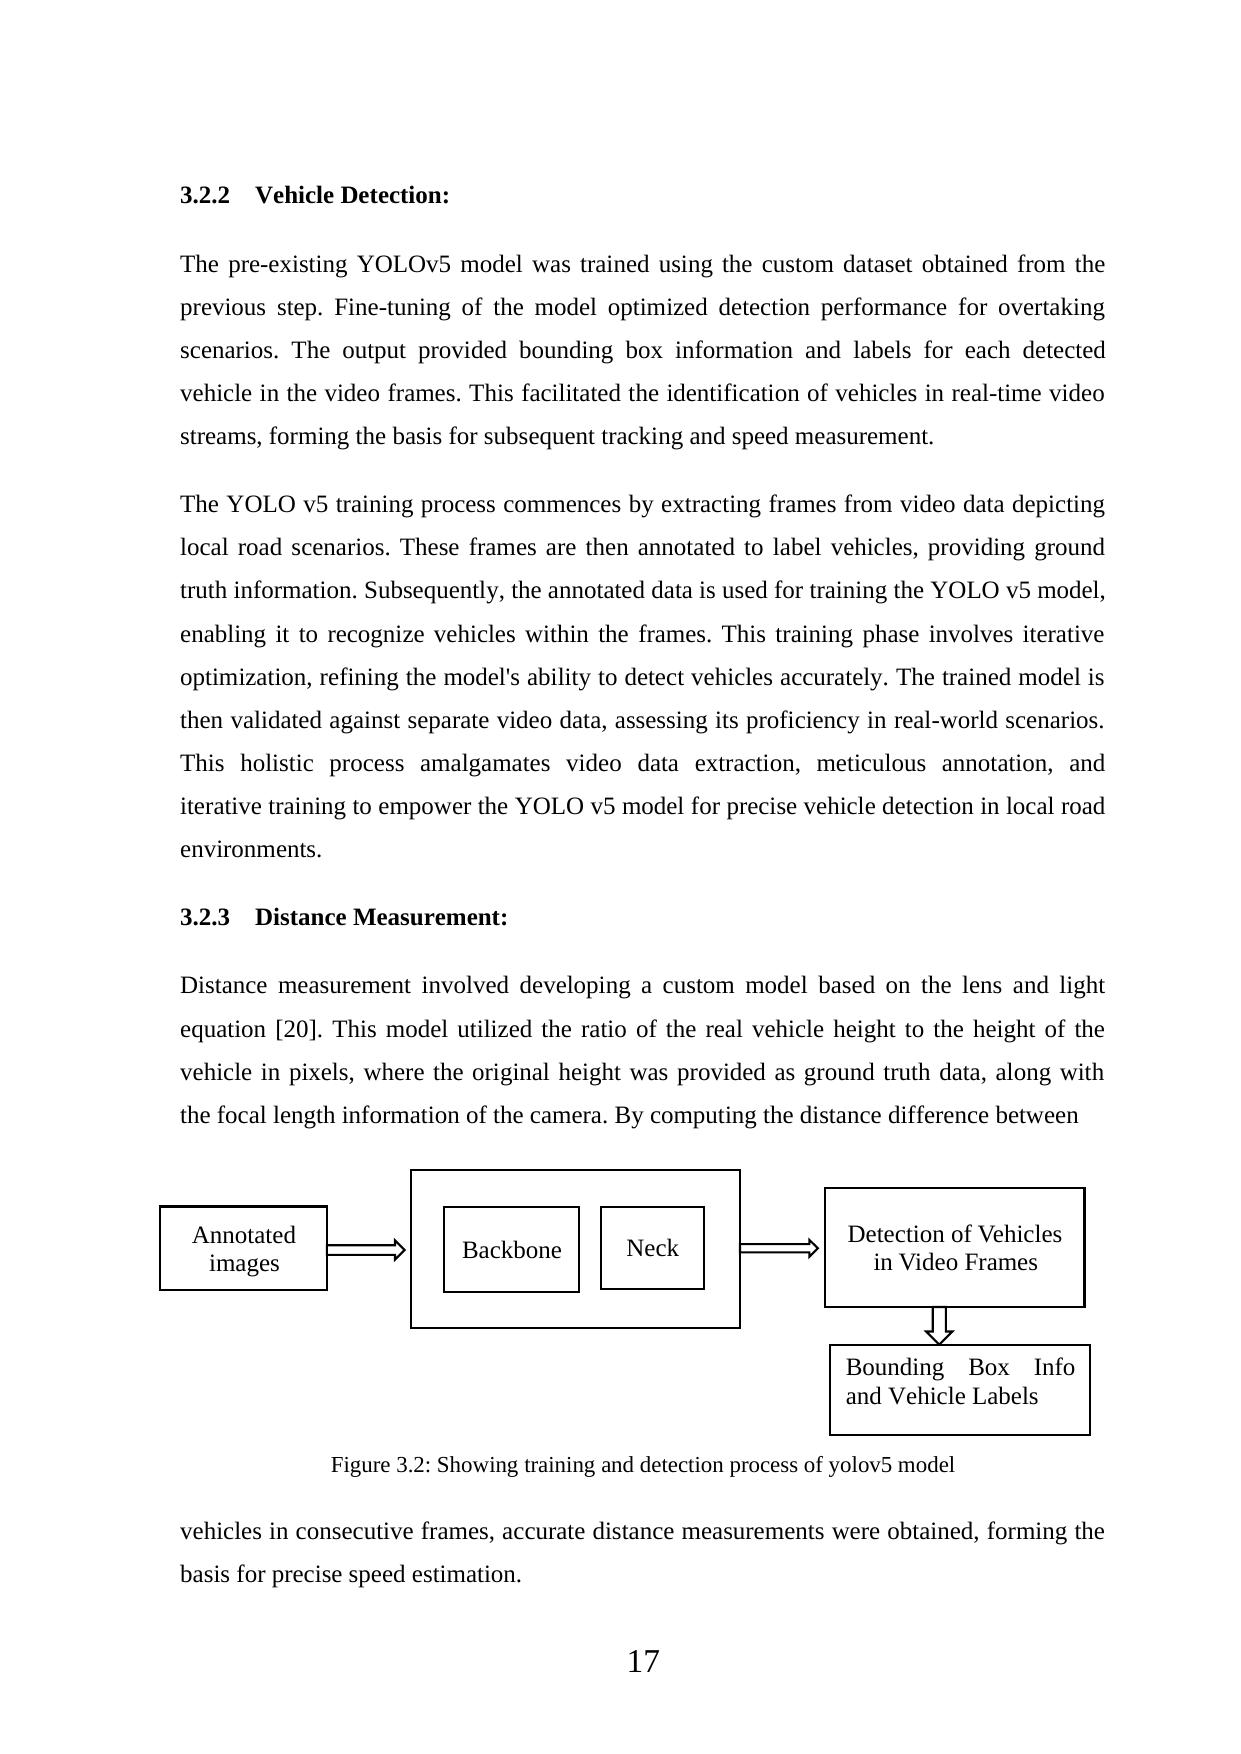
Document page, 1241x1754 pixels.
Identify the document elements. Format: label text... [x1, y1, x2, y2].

text Distance measurement involved developing a custom model based on the lens and light equation [20]. This model utilized the ratio of the real vehicle height to the height of the vehicle in pixels, where the original height was provided as ground truth data, along with the focal length information of the camera. By computing the distance difference between [180, 971, 1106, 1129]
text 3.2.3 Distance Measurement: [180, 902, 1106, 931]
text The YOLO v5 training process commences by extracting frames from video data depicting local road scenarios. These frames are then annotated to label vehicles, providing ground truth information. Subsequently, the annotated data is used for training the YOLO v5 model, enabling it to recognize vehicles within the frames. This training phase involves iterative optimization, refining the model's ability to detect vehicles accurately. The trained model is then validated against separate video data, assessing its proficiency in real-world scenarios. This holistic process amalgamates video data extraction, meticulous annotation, and iterative training to empower the YOLO v5 model for precise vehicle detection in local road environments. [180, 489, 1106, 863]
text vehicles in consecutive frames, accurate distance measurements were obtained, forming the basis for precise speed estimation. [180, 1516, 1106, 1588]
text The pre-existing YOLOv5 model was trained using the custom dataset obtained from the previous step. Fine-tuning of the model optimized detection performance for overtaking scenarios. The output provided bounding box information and labels for each detected vehicle in the video frames. This facilitated the identification of vehicles in real-time video streams, forming the basis for subsequent tracking and speed measurement. [180, 249, 1106, 450]
text 3.2.2 Vehicle Detection: [180, 181, 1106, 209]
text Figure 3.2: Showing training and detection process of yolov5 model [180, 1451, 1106, 1478]
